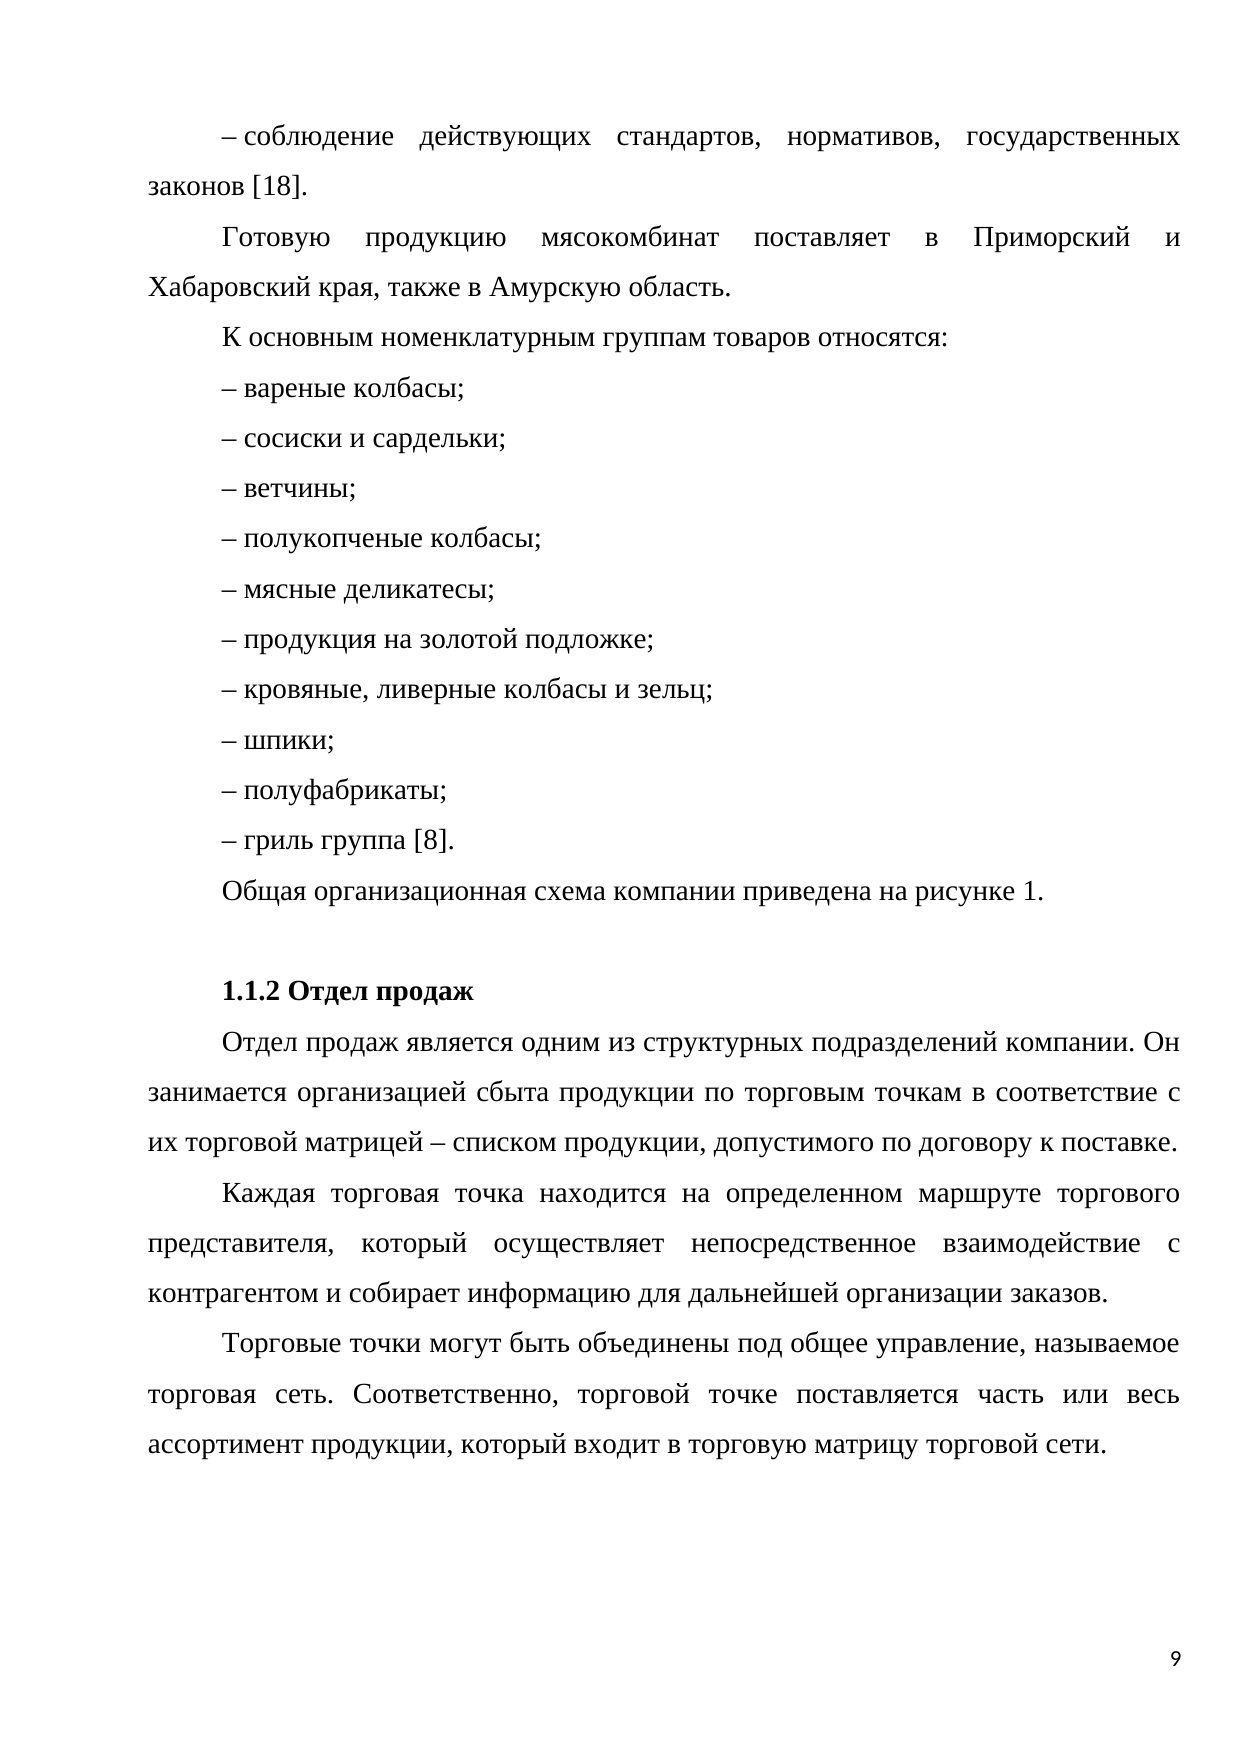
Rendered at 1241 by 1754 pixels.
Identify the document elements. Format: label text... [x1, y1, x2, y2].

list кровяные, ливерные колбасы и зельц; [148, 672, 1181, 705]
list мясные деликатесы; [148, 571, 1181, 604]
text Отдел продаж является одним из структурных подразделений компании. Он занимается организацией сбыта продукции по торговым точкам в соответствие с их торговой матрицей – списком продукции, допустимого по договору к поставке. [148, 1024, 1181, 1158]
text 1.1.2 Отдел продаж [148, 973, 1181, 1007]
list вареные колбасы; [148, 370, 1181, 403]
text К основным номенклатурным группам товаров относятся: [148, 319, 1181, 353]
list ветчины; [148, 470, 1181, 504]
list сосиски и сардельки; [148, 420, 1181, 453]
list шпики; [148, 722, 1181, 755]
list полукопченые колбасы; [148, 521, 1181, 554]
list гриль группа [8]. [148, 822, 1181, 856]
text Готовую продукцию мясокомбинат поставляет в Приморский и Хабаровский края, также в Амурскую область. [148, 219, 1181, 303]
text Торговые точки могут быть объединены под общее управление, называемое торговая сеть. Соответственно, торговой точке поставляется часть или весь ассортимент продукции, который входит в торговую матрицу торговой сети. [148, 1326, 1181, 1460]
list полуфабрикаты; [148, 772, 1181, 806]
text Каждая торговая точка находится на определенном маршруте торгового представителя, который осуществляет непосредственное взаимодействие с контрагентом и собирает информацию для дальнейшей организации заказов. [148, 1175, 1181, 1309]
list продукция на золотой подложке; [148, 621, 1181, 655]
list соблюдение действующих стандартов, нормативов, государственных законов [18]. [148, 118, 1181, 202]
text Общая организационная схема компании приведена на рисунке 1. [148, 873, 1181, 906]
